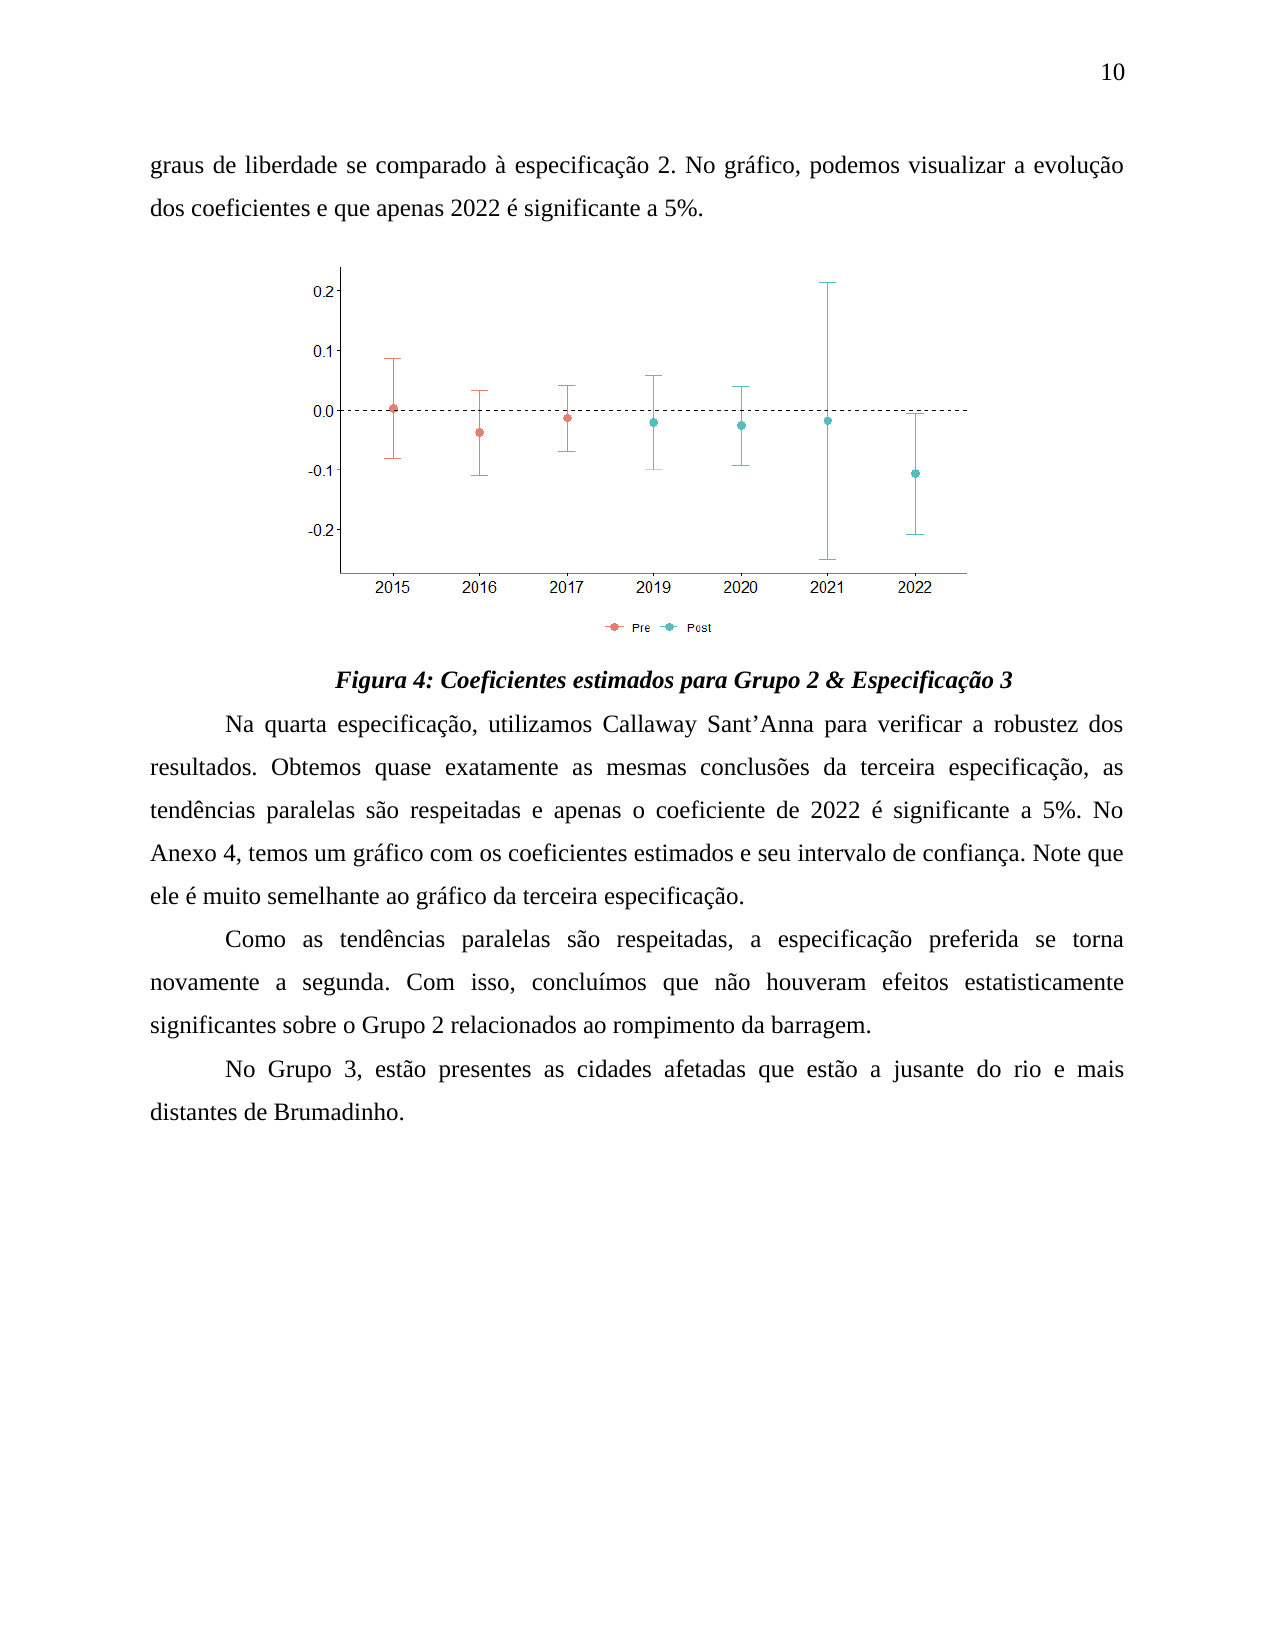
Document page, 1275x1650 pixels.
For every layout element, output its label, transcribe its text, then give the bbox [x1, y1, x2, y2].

text Figura 4: Coeficientes estimados para Grupo 2 & Especificação 3 [150, 666, 1125, 694]
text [150, 150, 1125, 222]
text Como as tendências paralelas são respeitadas, a especificação preferida se torna novamente a segunda. Com isso, concluímos que não houveram efeitos estatisticamente significantes sobre o Grupo 2 relacionados ao rompimento da barragem. [150, 924, 1125, 1039]
picture [301, 236, 974, 652]
text No Grupo 3, estão presentes as cidades afetadas que estão a jusante do rio e mais distantes de Brumadinho. [150, 1054, 1125, 1126]
text Na quarta especificação, utilizamos Callaway Sant’Anna para verificar a robustez dos resultados. Obtemos quase exatamente as mesmas conclusões da terceira especificação, as tendências paralelas são respeitadas e apenas o coeficiente de 2022 é significante a 5%. No Anexo 4, temos um gráfico com os coeficientes estimados e seu intervalo de confiança. Note que ele é muito semelhante ao gráfico da terceira especificação. [150, 709, 1125, 910]
